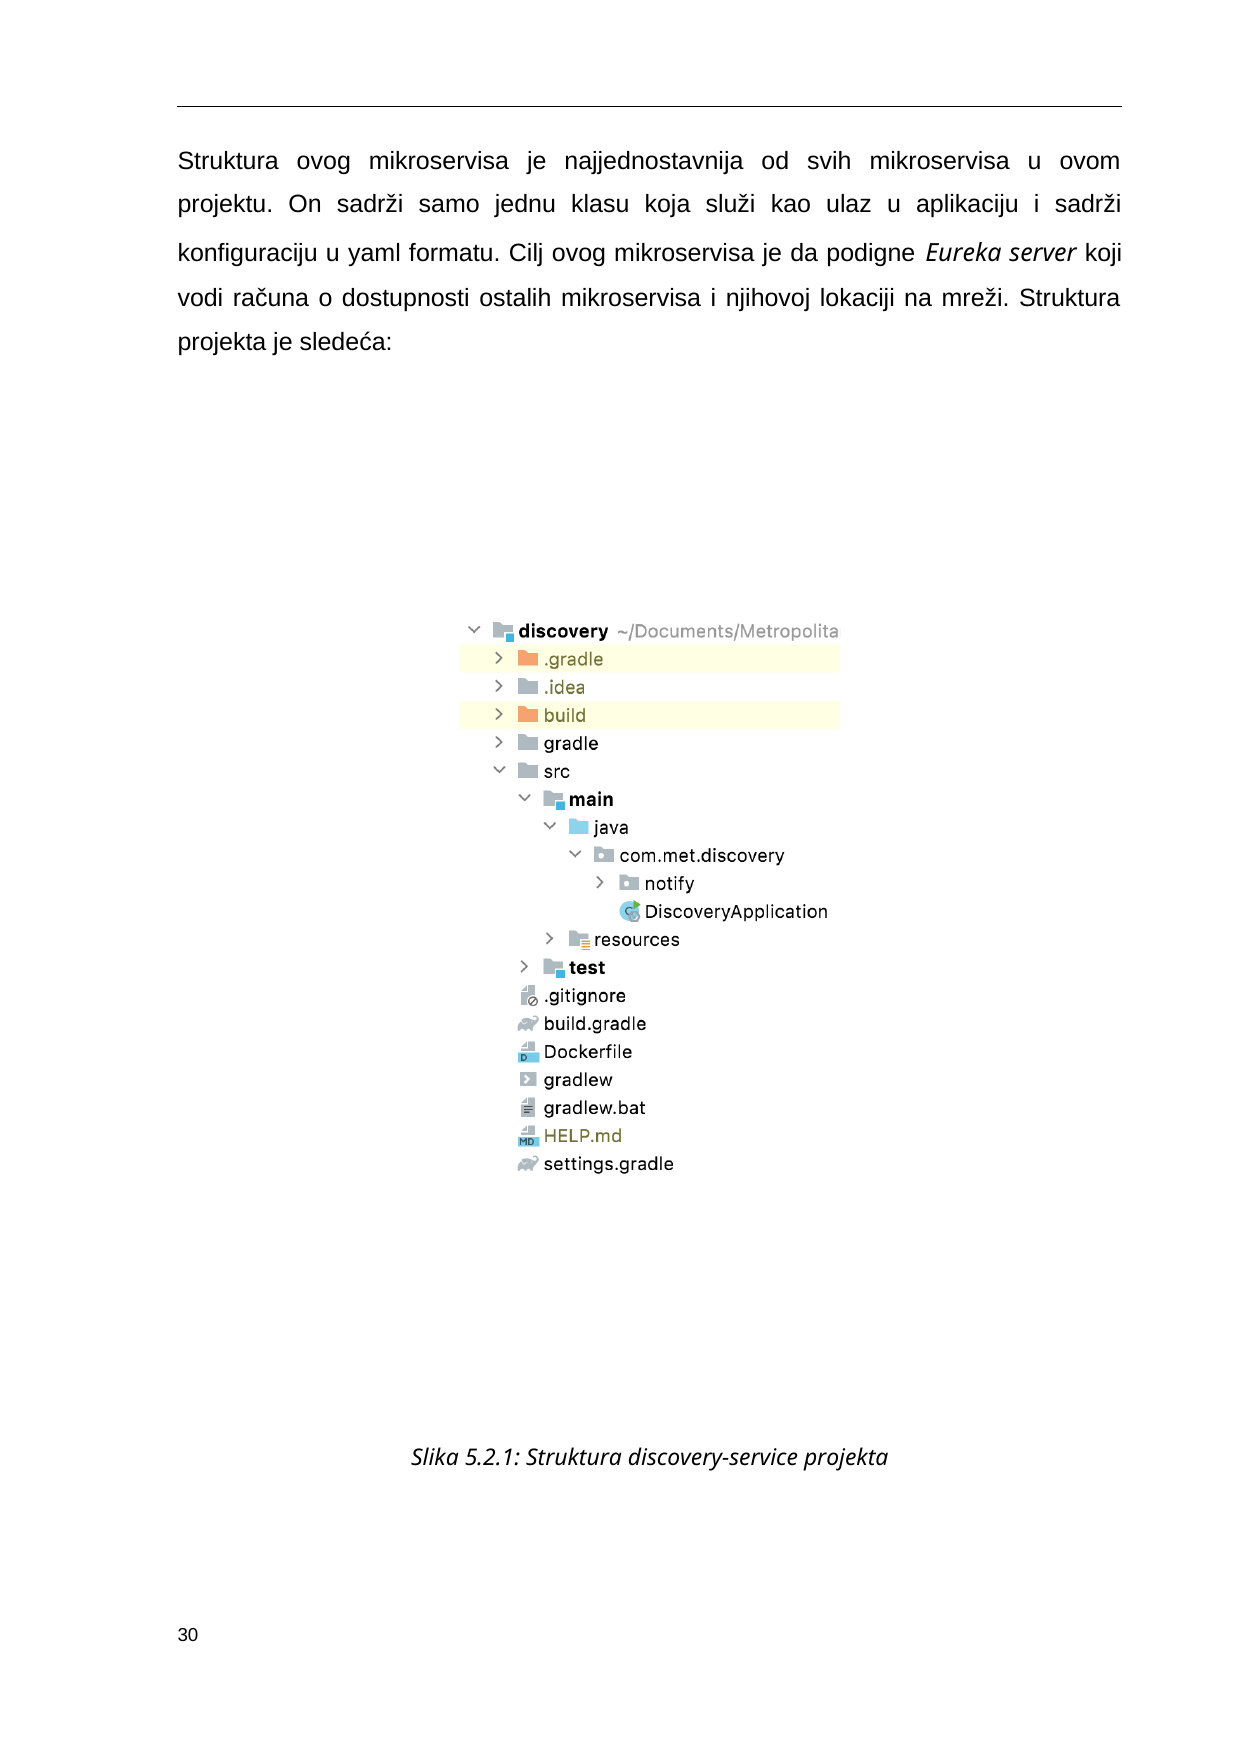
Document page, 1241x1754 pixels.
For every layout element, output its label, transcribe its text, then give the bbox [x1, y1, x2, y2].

picture [459, 619, 840, 1177]
list Slika 5.2.1: Struktura discovery-service projekta [177, 1441, 1122, 1472]
list Struktura ovog mikroservisa je najjednostavnija od svih mikroservisa u ovom projektu. On sadrži samo jednu klasu koja služi kao ulaz u aplikaciju i sadrži konfiguraciju u yaml formatu. Cilj ovog mikroservisa je da podigne Eureka server koji vodi računa o dostupnosti ostalih mikroservisa i njihovoj lokaciji na mreži. Struktura projekta je sledeća: [177, 146, 1122, 355]
